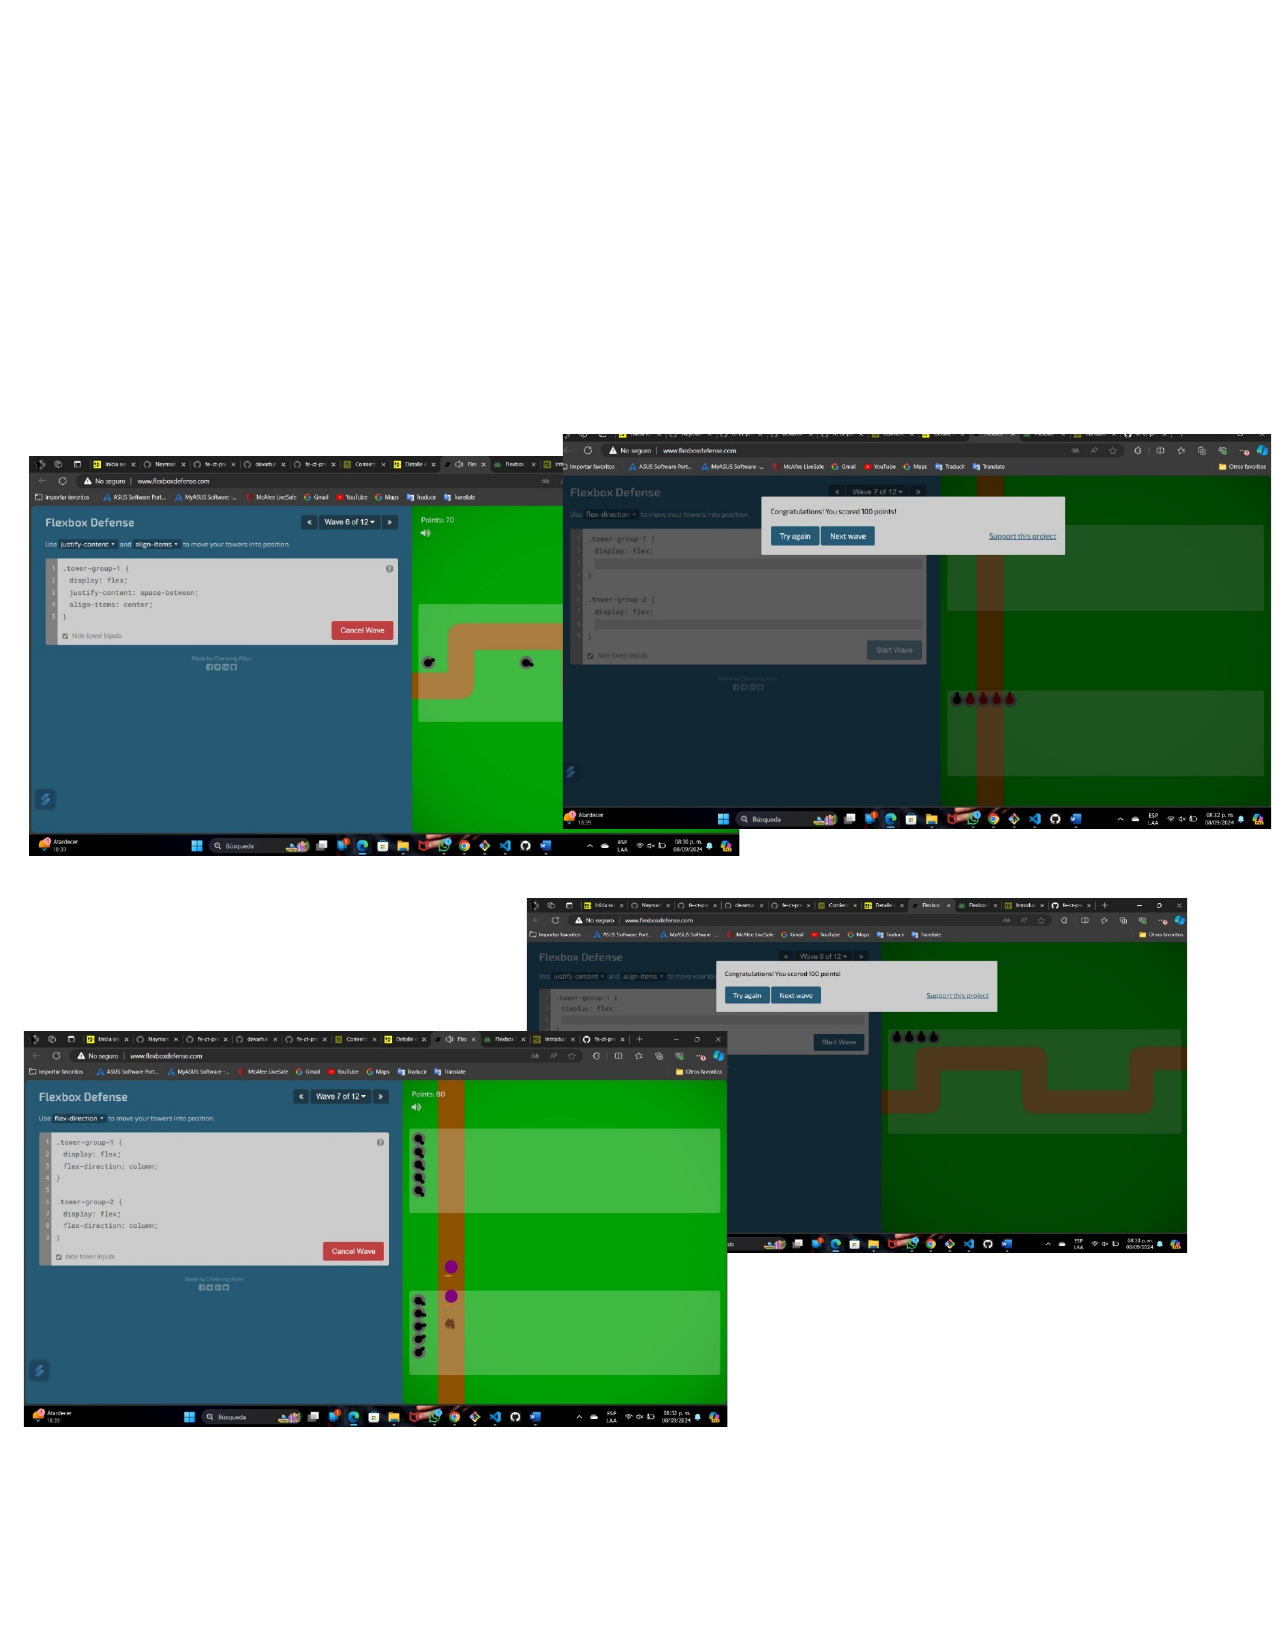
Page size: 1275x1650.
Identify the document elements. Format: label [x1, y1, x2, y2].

picture [23, 898, 1188, 1427]
picture [29, 434, 1272, 856]
